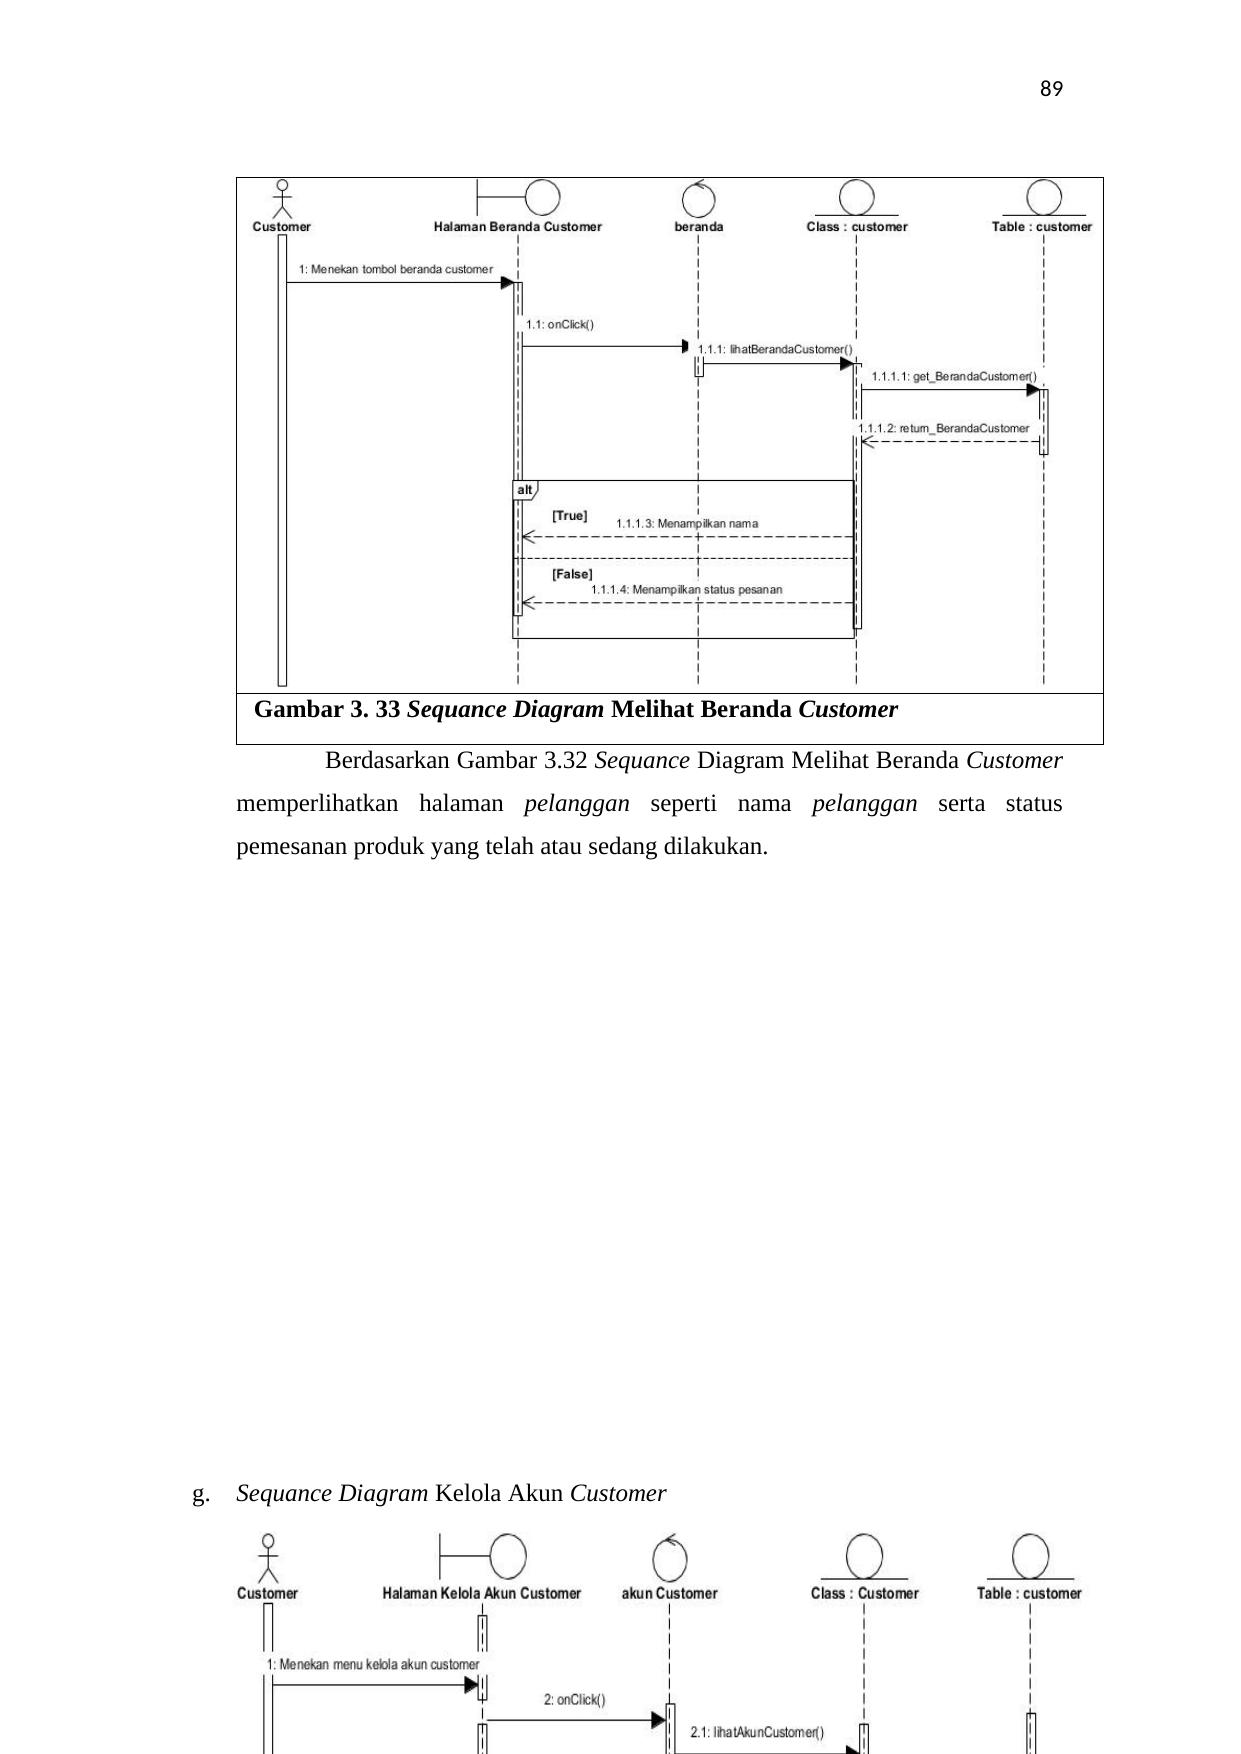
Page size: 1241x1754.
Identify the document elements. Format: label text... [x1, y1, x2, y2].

picture [224, 1531, 1092, 1754]
list Sequance Diagram Kelola Akun Customer [192, 1478, 1063, 1507]
table_header [237, 178, 1103, 693]
text Berdasarkan Gambar 3.32 Sequance Diagram Melihat Beranda Customer memperlihatkan halaman pelanggan seperti nama pelanggan serta status pemesanan produk yang telah atau sedang dilakukan. [236, 745, 1063, 860]
